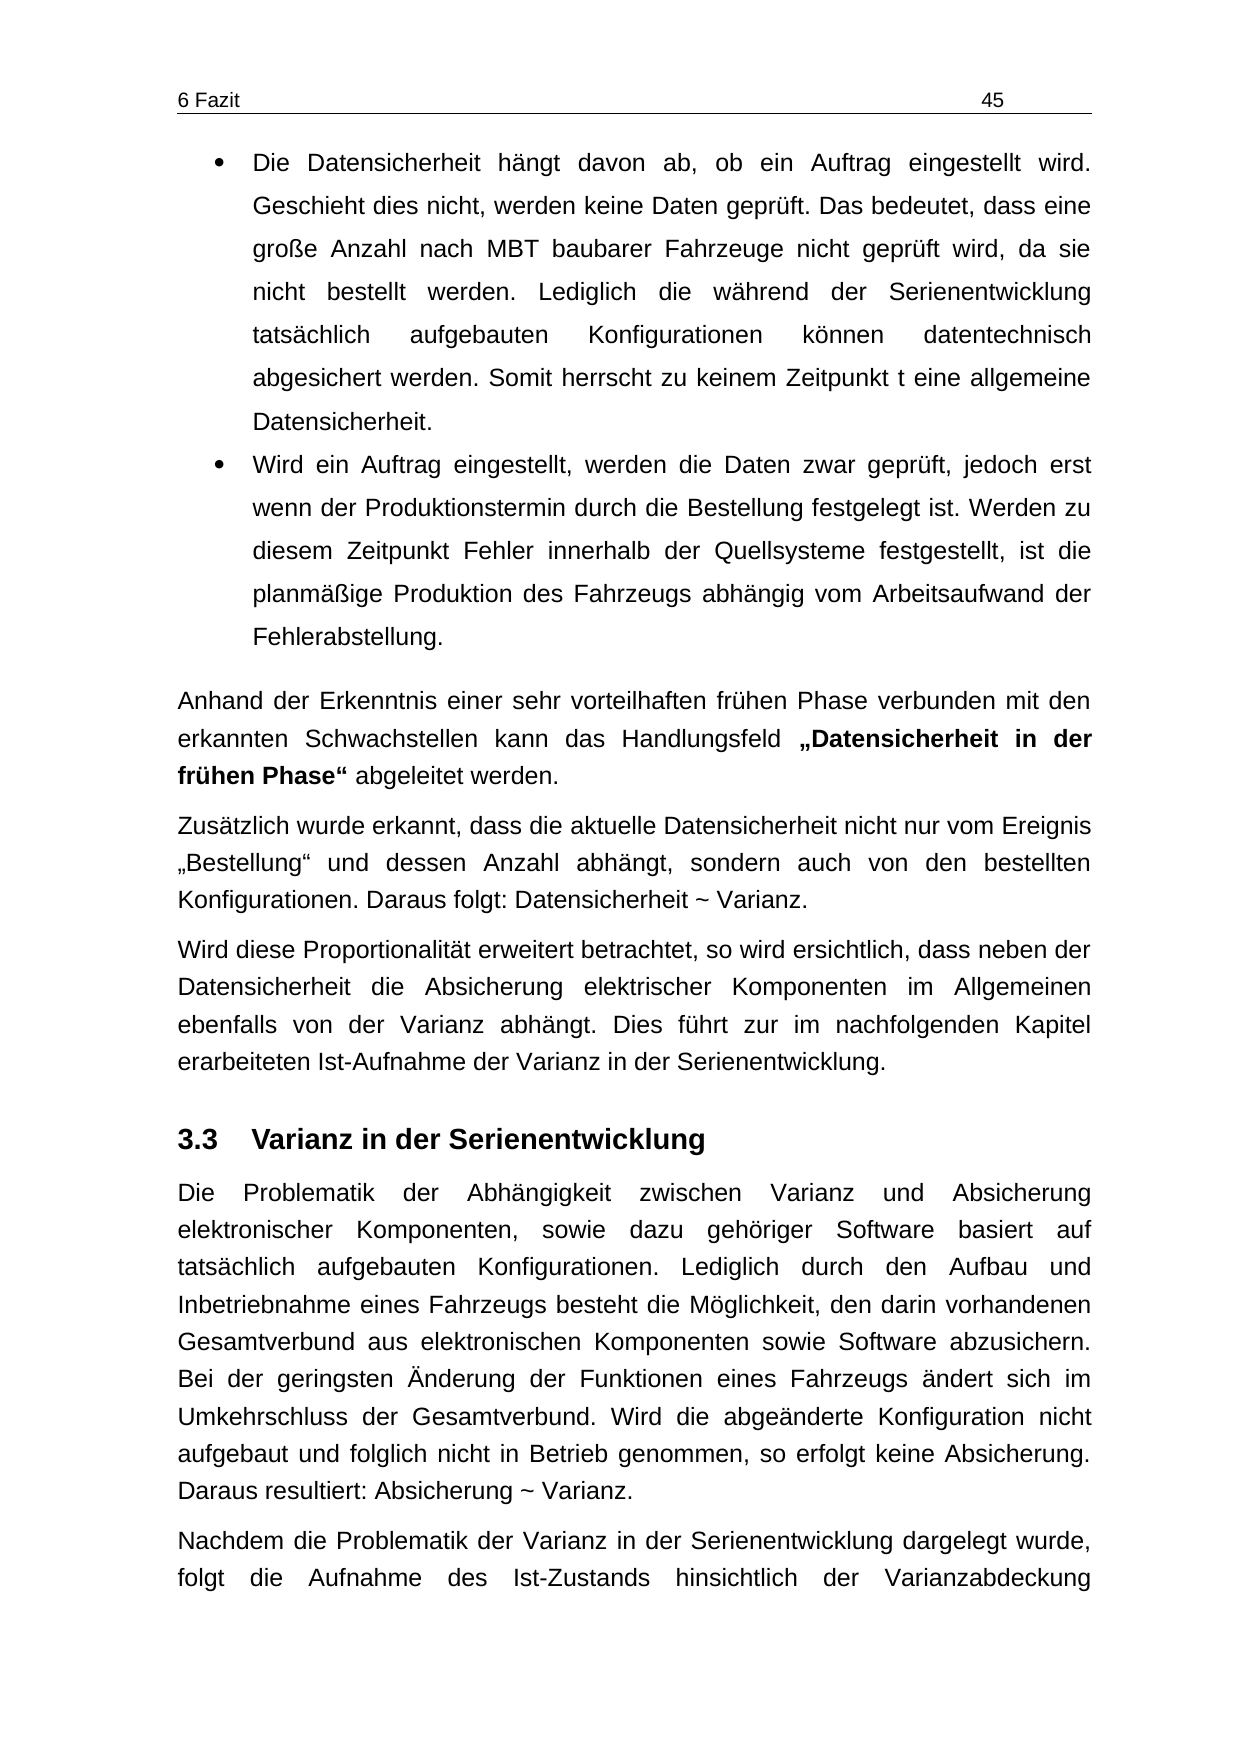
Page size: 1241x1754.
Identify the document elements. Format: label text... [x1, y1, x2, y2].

text Anhand der Erkenntnis einer sehr vorteilhaften frühen Phase verbunden mit den erkannten Schwachstellen kann das Handlungsfeld „Datensicherheit in der frühen Phase“ abgeleitet werden. [177, 686, 1092, 789]
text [177, 1526, 1092, 1592]
list Wird ein Auftrag eingestellt, werden die Daten zwar geprüft, jedoch erst wenn der Produktionstermin durch die Bestellung festgelegt ist. Werden zu diesem Zeitpunkt Fehler innerhalb der Quellsysteme festgestellt, ist die planmäßige Produktion des Fahrzeugs abhängig vom Arbeitsaufwand der Fehlerabstellung. [215, 450, 1092, 651]
text Zusätzlich wurde erkannt, dass die aktuelle Datensicherheit nicht nur vom Ereignis „Bestellung“ und dessen Anzahl abhängt, sondern auch von den bestellten Konfigurationen. Daraus folgt: Datensicherheit ~ Varianz. [177, 811, 1092, 914]
text Wird diese Proportionalität erweitert betrachtet, so wird ersichtlich, dass neben der Datensicherheit die Absicherung elektrischer Komponenten im Allgemeinen ebenfalls von der Varianz abhängt. Dies führt zur im nachfolgenden Kapitel erarbeiteten Ist-Aufnahme der Varianz in der Serienentwicklung. [177, 935, 1092, 1076]
text Die Problematik der Abhängigkeit zwischen Varianz und Absicherung elektronischer Komponenten, sowie dazu gehöriger Software basiert auf tatsächlich aufgebauten Konfigurationen. Lediglich durch den Aufbau und Inbetriebnahme eines Fahrzeugs besteht die Möglichkeit, den darin vorhandenen Gesamtverbund aus elektronischen Komponenten sowie Software abzusichern. Bei der geringsten Änderung der Funktionen eines Fahrzeugs ändert sich im Umkehrschluss der Gesamtverbund. Wird die abgeänderte Konfiguration nicht aufgebaut und folglich nicht in Betrieb genommen, so erfolgt keine Absicherung. Daraus resultiert: Absicherung ~ Varianz. [177, 1178, 1092, 1505]
subtitle Varianz in der Serienentwicklung [177, 1122, 1092, 1155]
list Die Datensicherheit hängt davon ab, ob ein Auftrag eingestellt wird. Geschieht dies nicht, werden keine Daten geprüft. Das bedeutet, dass eine große Anzahl nach MBT baubarer Fahrzeuge nicht geprüft wird, da sie nicht bestellt werden. Lediglich die während der Serienentwicklung tatsächlich aufgebauten Konfigurationen können datentechnisch abgesichert werden. Somit herrscht zu keinem Zeitpunkt t eine allgemeine Datensicherheit. [215, 148, 1092, 435]
